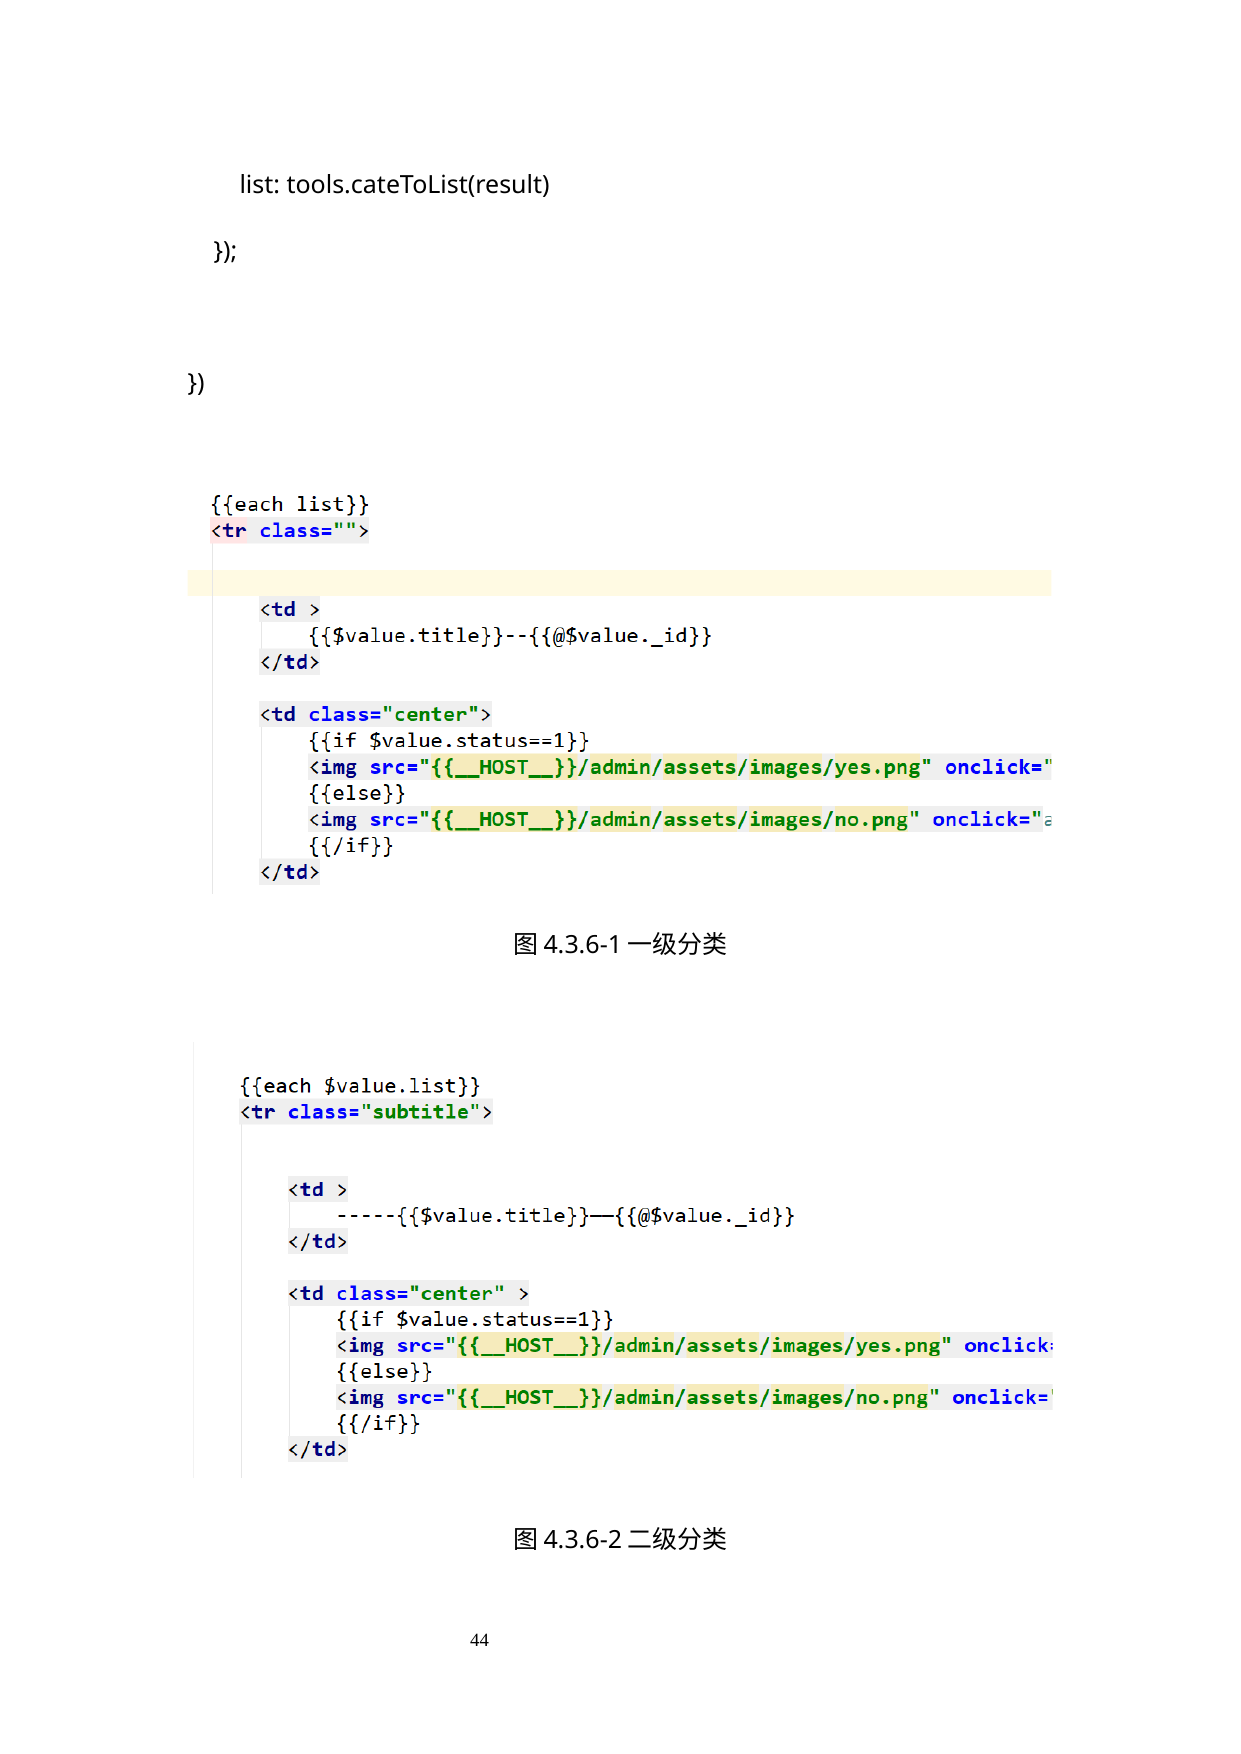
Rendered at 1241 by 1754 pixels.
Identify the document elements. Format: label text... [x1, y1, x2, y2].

picture [187, 1042, 1053, 1478]
list }) [187, 349, 1053, 415]
list list: tools.cateToList(result) [187, 151, 1053, 217]
list 图4.3.6-1一级分类 [187, 910, 1053, 976]
list 图4.3.6-2二级分类 [187, 1504, 1053, 1570]
picture [187, 480, 1052, 894]
list }); [187, 217, 1053, 283]
